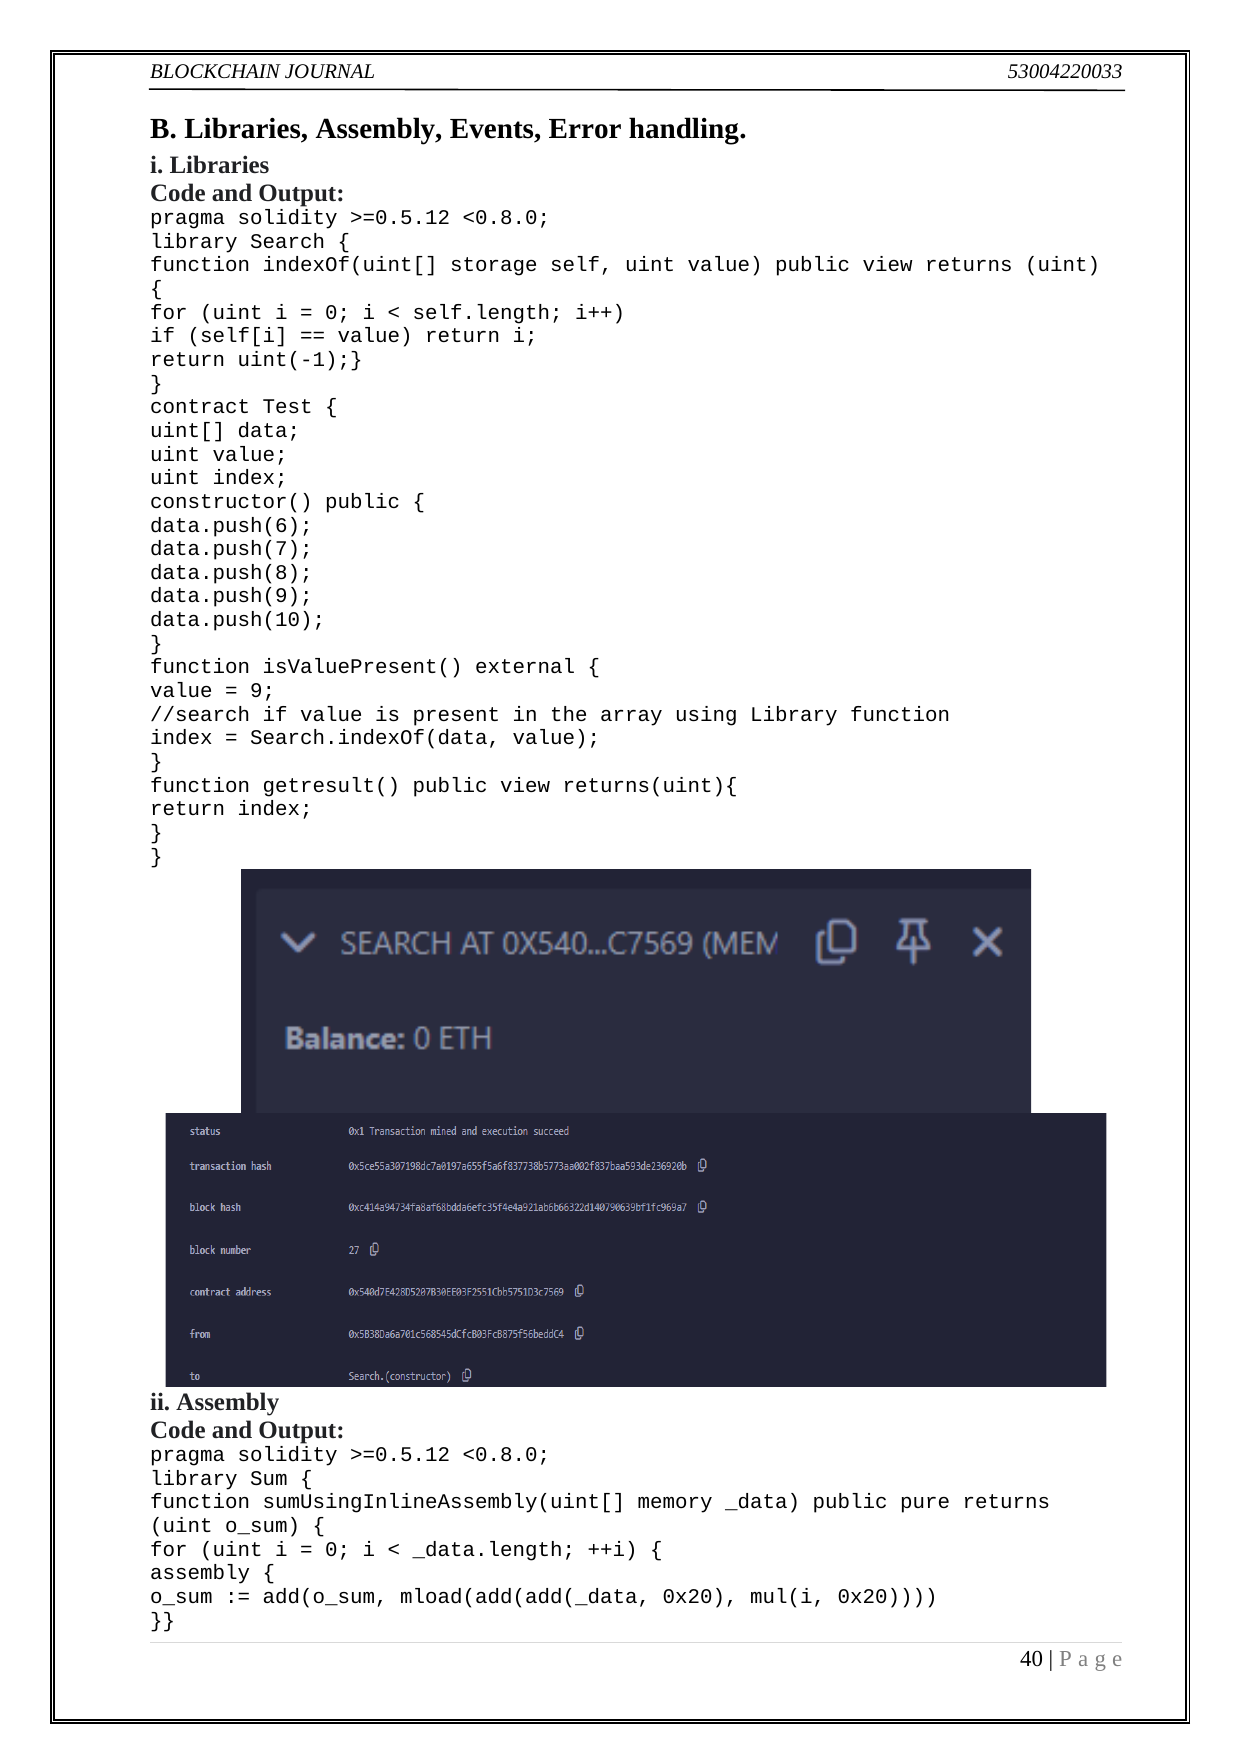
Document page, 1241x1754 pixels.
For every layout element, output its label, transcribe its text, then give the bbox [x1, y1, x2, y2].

text function sumUsingInlineAssembly(uint[] memory _data) public pure returns (uint o_sum) { [150, 1491, 1122, 1539]
text } [150, 373, 1122, 396]
text } [150, 846, 1122, 869]
text data.push(6); [150, 514, 1122, 538]
text function getresult() public view returns(uint){ [150, 775, 1122, 798]
text library Sum { [150, 1468, 1122, 1491]
text constructor() public { [150, 491, 1122, 514]
text o_sum := add(o_sum, mload(add(add(_data, 0x20), mul(i, 0x20)))) [150, 1586, 1122, 1610]
text i. Libraries [150, 150, 1122, 178]
text }} [150, 1610, 1122, 1633]
text data.push(10); [150, 609, 1122, 633]
text library Search { [150, 231, 1122, 254]
picture [165, 869, 1107, 1387]
text data.push(7); [150, 538, 1122, 562]
text ii. Assembly [150, 1387, 1122, 1415]
text function indexOf(uint[] storage self, uint value) public view returns (uint) { [150, 254, 1122, 302]
text data.push(8); [150, 562, 1122, 586]
text value = 9; [150, 680, 1122, 704]
text } [150, 633, 1122, 656]
text Code and Output: [150, 1415, 1122, 1444]
text uint value; [150, 444, 1122, 467]
text } [150, 822, 1122, 846]
text //search if value is present in the array using Library function [150, 704, 1122, 727]
text contract Test { [150, 396, 1122, 420]
text pragma solidity >=0.5.12 <0.8.0; [150, 207, 1122, 231]
text assembly { [150, 1562, 1122, 1586]
text for (uint i = 0; i < _data.length; ++i) { [150, 1539, 1122, 1562]
text uint[] data; [150, 420, 1122, 444]
text return index; [150, 798, 1122, 822]
text return uint(-1);} [150, 349, 1122, 373]
text data.push(9); [150, 586, 1122, 609]
text index = Search.indexOf(data, value); [150, 727, 1122, 751]
text B. Libraries, Assembly, Events, Error handling. [150, 111, 1122, 145]
text for (uint i = 0; i < self.length; i++) [150, 302, 1122, 325]
text Code and Output: [150, 178, 1122, 207]
text uint index; [150, 467, 1122, 491]
text if (self[i] == value) return i; [150, 325, 1122, 349]
text } [150, 751, 1122, 775]
text function isValuePresent() external { [150, 656, 1122, 680]
text pragma solidity >=0.5.12 <0.8.0; [150, 1444, 1122, 1468]
